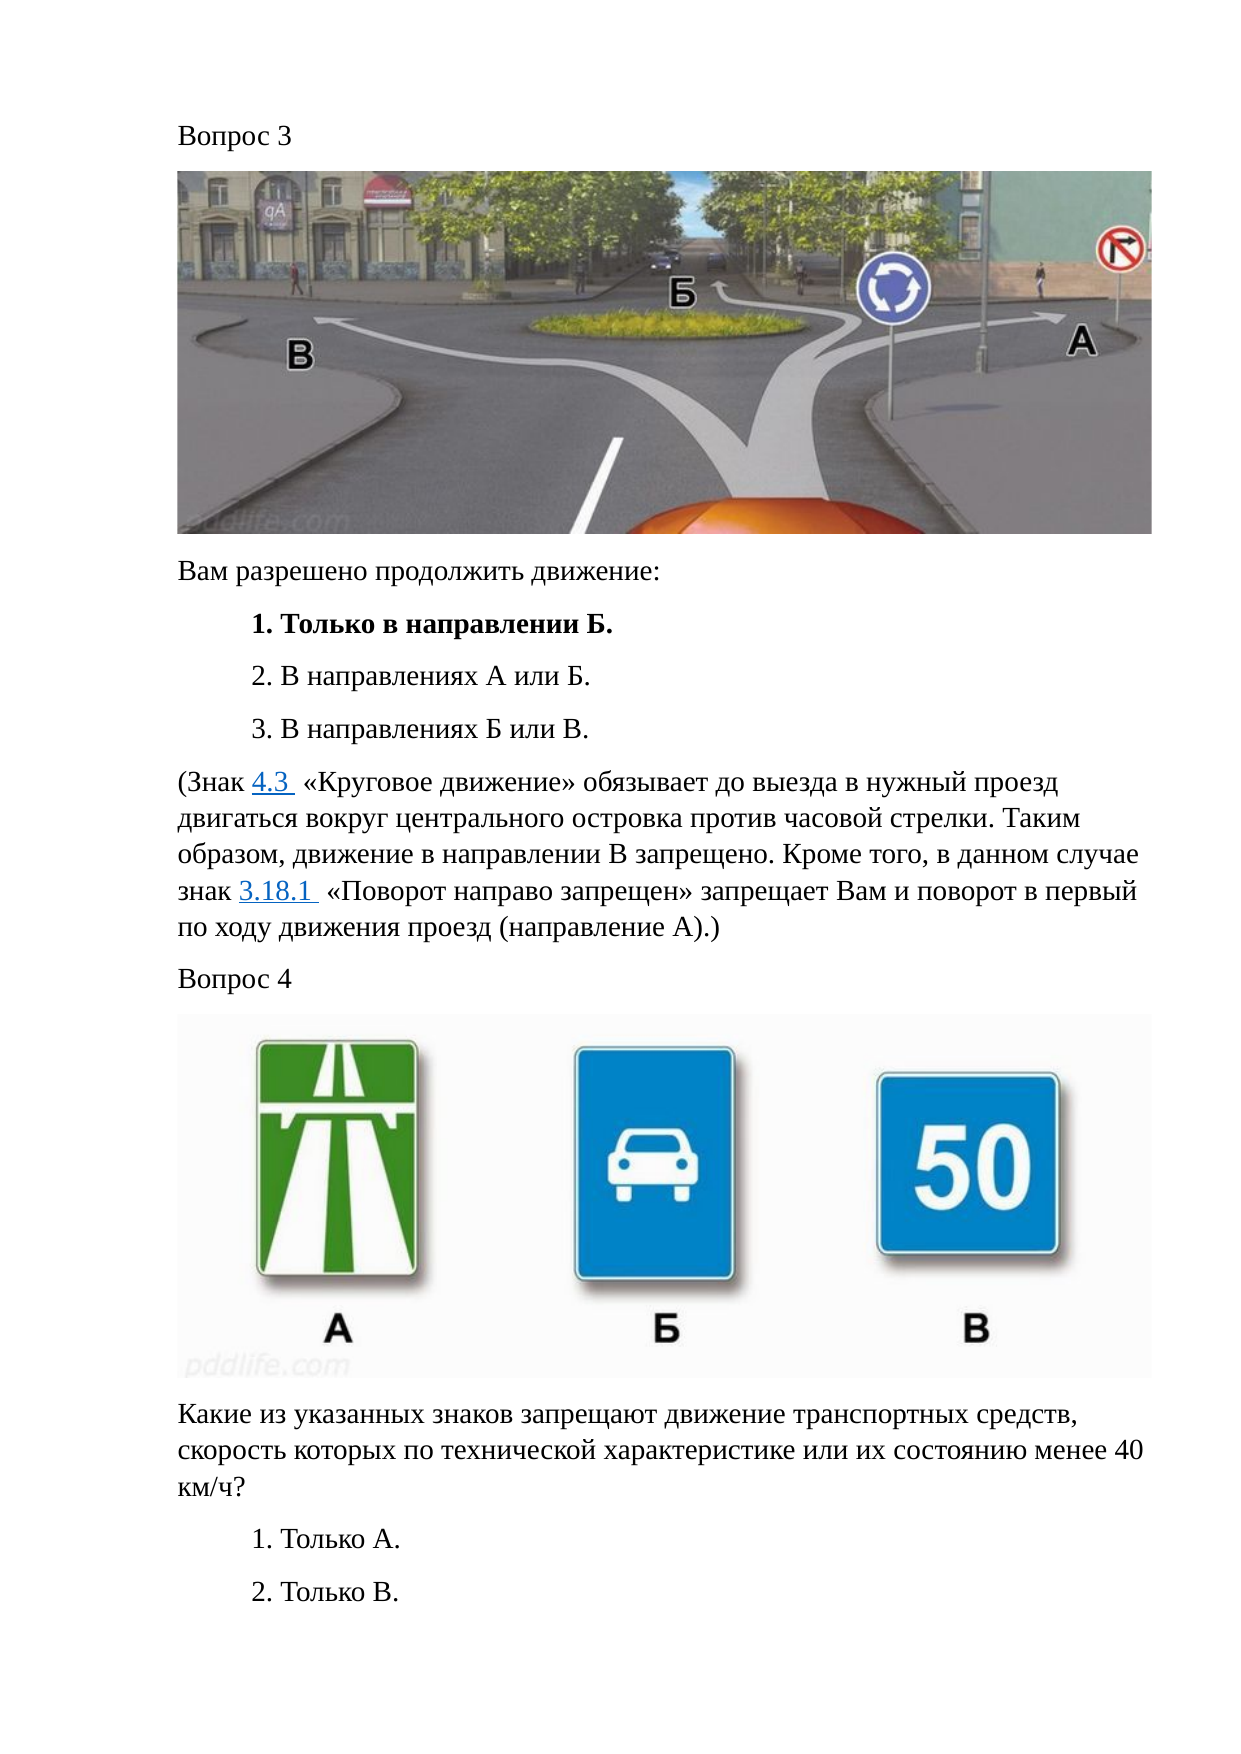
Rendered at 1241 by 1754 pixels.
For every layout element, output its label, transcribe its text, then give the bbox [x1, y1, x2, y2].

text 3. В направлениях Б или В. [177, 711, 1152, 745]
picture [177, 1014, 1152, 1378]
text 1. Только А. [177, 1521, 1152, 1555]
text (Знак 4.3 «Круговое движение» обязывает до выезда в нужный проезд двигаться вокруг центрального островка против часовой стрелки. Таким образом, движение в направлении В запрещено. Кроме того, в данном случае знак 3.18.1 «Поворот направо запрещен» запрещает Вам и поворот в первый по ходу движения проезд (направление А).) [177, 764, 1152, 942]
text 1. Только в направлении Б. [177, 606, 1152, 639]
picture [177, 171, 1152, 534]
text 2. В направлениях А или Б. [177, 658, 1152, 692]
text Вам разрешено продолжить движение: [177, 553, 1152, 586]
text Вопрос 3 [177, 118, 1152, 152]
text 2. Только В. [177, 1574, 1152, 1608]
text Какие из указанных знаков запрещают движение транспортных средств, скорость которых по технической характеристике или их состоянию менее 40 км/ч? [177, 1396, 1152, 1502]
text Вопрос 4 [177, 962, 1152, 995]
